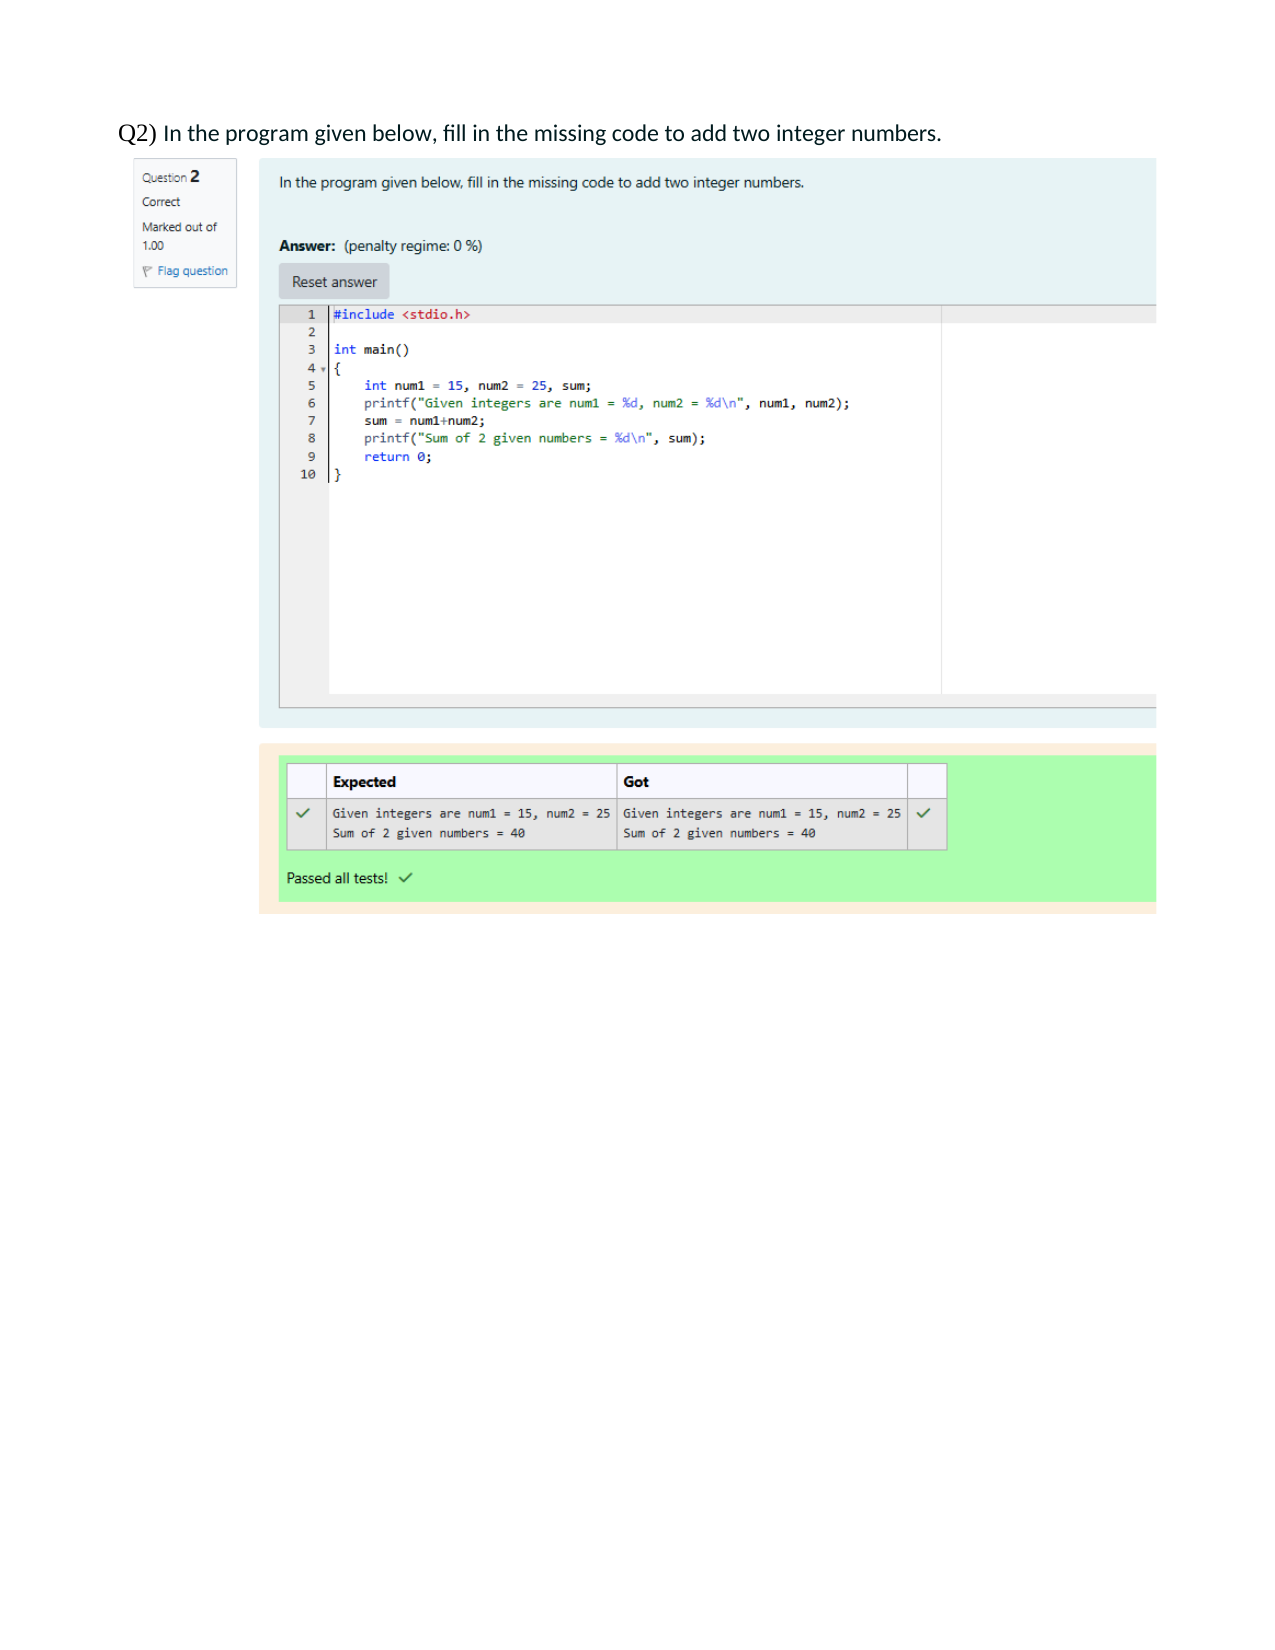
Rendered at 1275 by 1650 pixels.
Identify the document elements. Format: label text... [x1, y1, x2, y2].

picture [133, 158, 1157, 914]
text Q2) In the program given below, fill in the missing code to add two integer numbers. [118, 118, 1172, 147]
